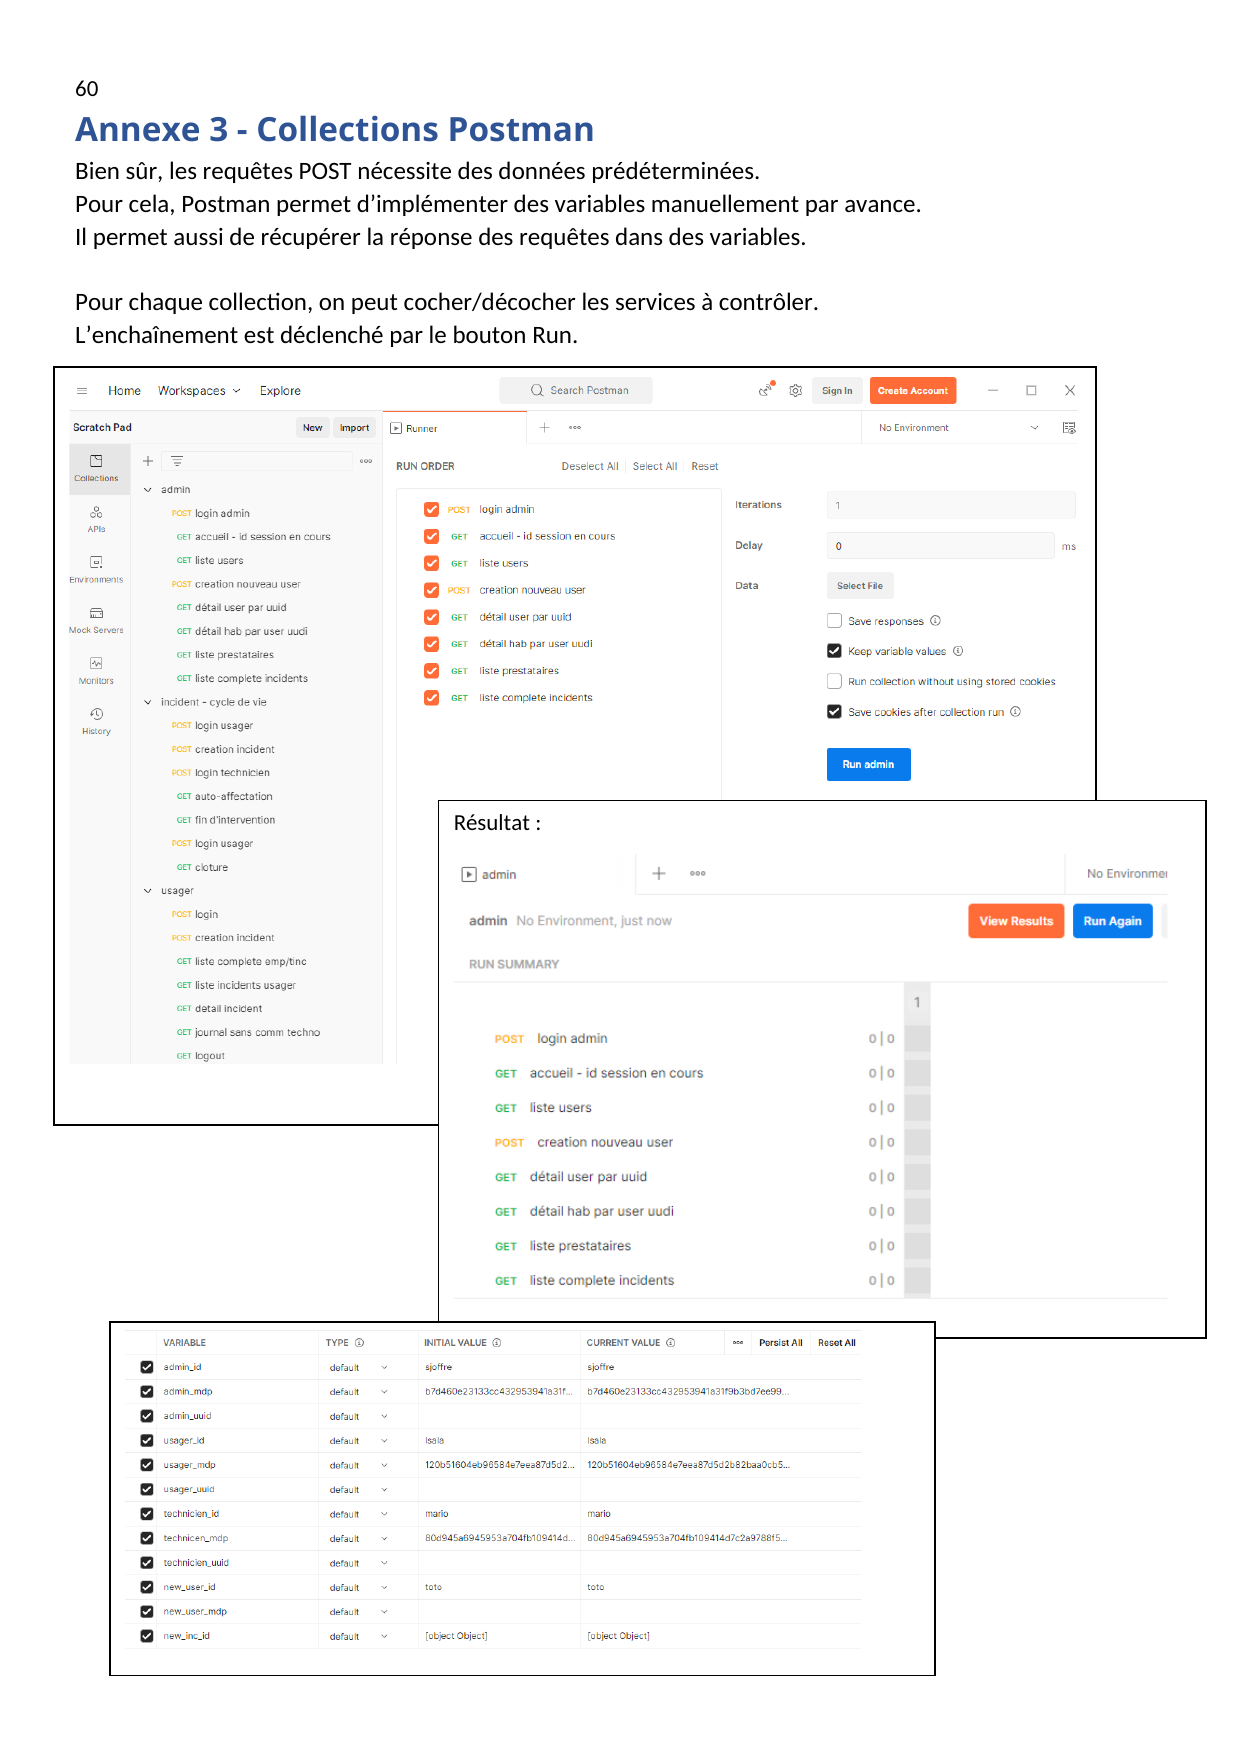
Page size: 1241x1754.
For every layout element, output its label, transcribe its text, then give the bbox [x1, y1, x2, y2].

picture [125, 1329, 862, 1649]
picture [453, 854, 1168, 1300]
text Bien sûr, les requêtes POST nécessite des données prédéterminées. [75, 155, 1165, 185]
picture [69, 374, 1078, 1064]
subtitle Annexe 3 - Collections Postman [75, 106, 1165, 151]
text Pour cela, Postman permet d’implémenter des variables manuellement par avance. [75, 188, 1165, 218]
text Il permet aussi de récupérer la réponse des requêtes dans des variables. [75, 221, 1165, 251]
text L’enchaînement est déclenché par le bouton Run. [75, 319, 1165, 350]
text Pour chaque collection, on peut cocher/décocher les services à contrôler. [75, 287, 1165, 317]
